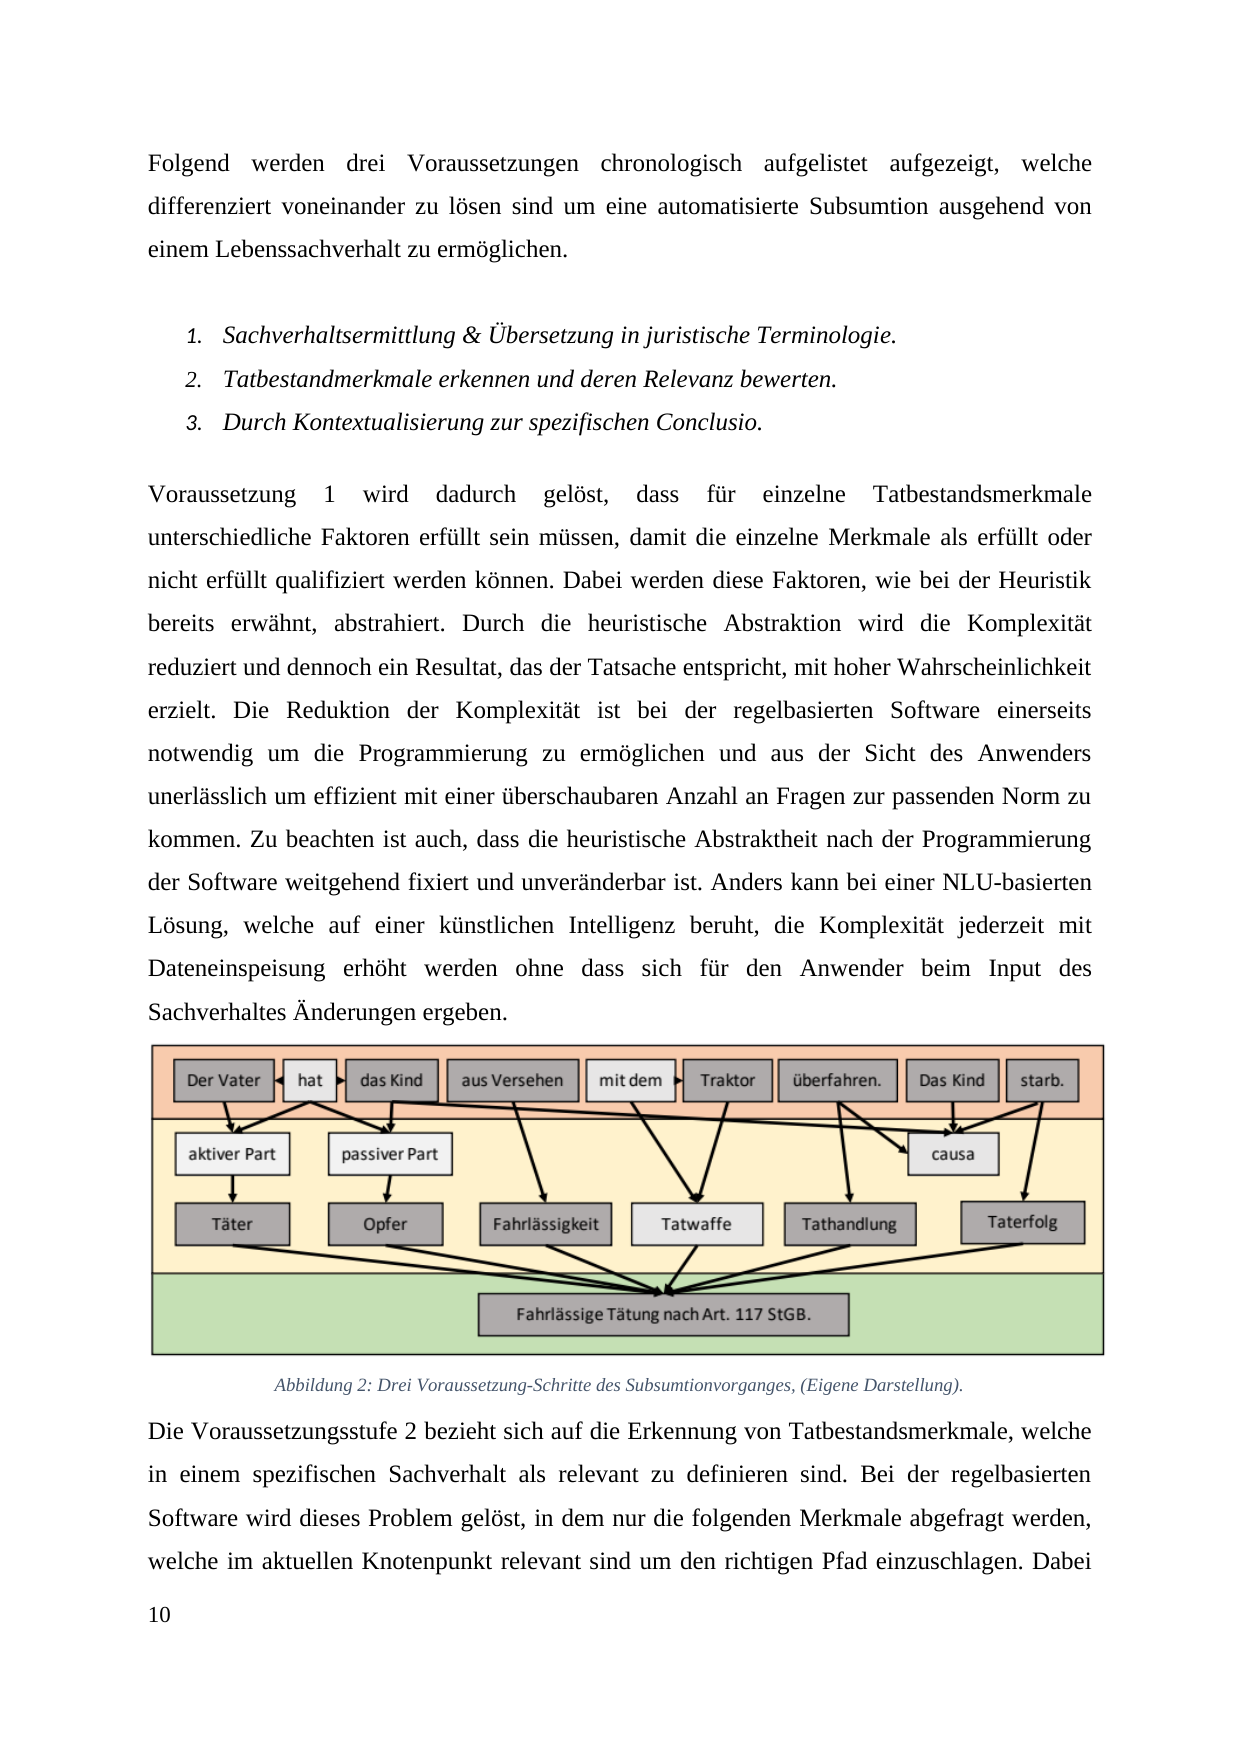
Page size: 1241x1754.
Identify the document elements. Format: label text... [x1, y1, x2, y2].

text Voraussetzung 1 wird dadurch gelöst, dass für einzelne Tatbestandsmerkmale unterschiedliche Faktoren erfüllt sein müssen, damit die einzelne Merkmale als erfüllt oder nicht erfüllt qualifiziert werden können. Dabei werden diese Faktoren, wie bei der Heuristik bereits erwähnt, abstrahiert. Durch die heuristische Abstraktion wird die Komplexität reduziert und dennoch ein Resultat, das der Tatsache entspricht, mit hoher Wahrscheinlichkeit erzielt. Die Reduktion der Komplexität ist bei der regelbasierten Software einerseits notwendig um die Programmierung zu ermöglichen und aus der Sicht des Anwenders unerlässlich um effizient mit einer überschaubaren Anzahl an Fragen zur passenden Norm zu kommen. Zu beachten ist auch, dass die heuristische Abstraktheit nach der Programmierung der Software weitgehend fixiert und unveränderbar ist. Anders kann bei einer NLU-basierten Lösung, welche auf einer künstlichen Intelligenz beruht, die Komplexität jederzeit mit Dateneinspeisung erhöht werden ohne dass sich für den Anwender beim Input des Sachverhaltes Änderungen ergeben. [148, 479, 1093, 1025]
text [148, 1416, 1093, 1574]
list Sachverhaltsermittlung & Übersetzung in juristische Terminologie. [185, 320, 1093, 349]
list Durch Kontextualisierung zur spezifischen Conclusio. [185, 407, 1093, 436]
text Folgend werden drei Voraussetzungen chronologisch aufgelistet aufgezeigt, welche differenziert voneinander zu lösen sind um eine automatisierte Subsumtion ausgehend von einem Lebenssachverhalt zu ermöglichen. [148, 148, 1093, 263]
list Tatbestandmerkmale erkennen und deren Relevanz bewerten. [185, 364, 1093, 392]
